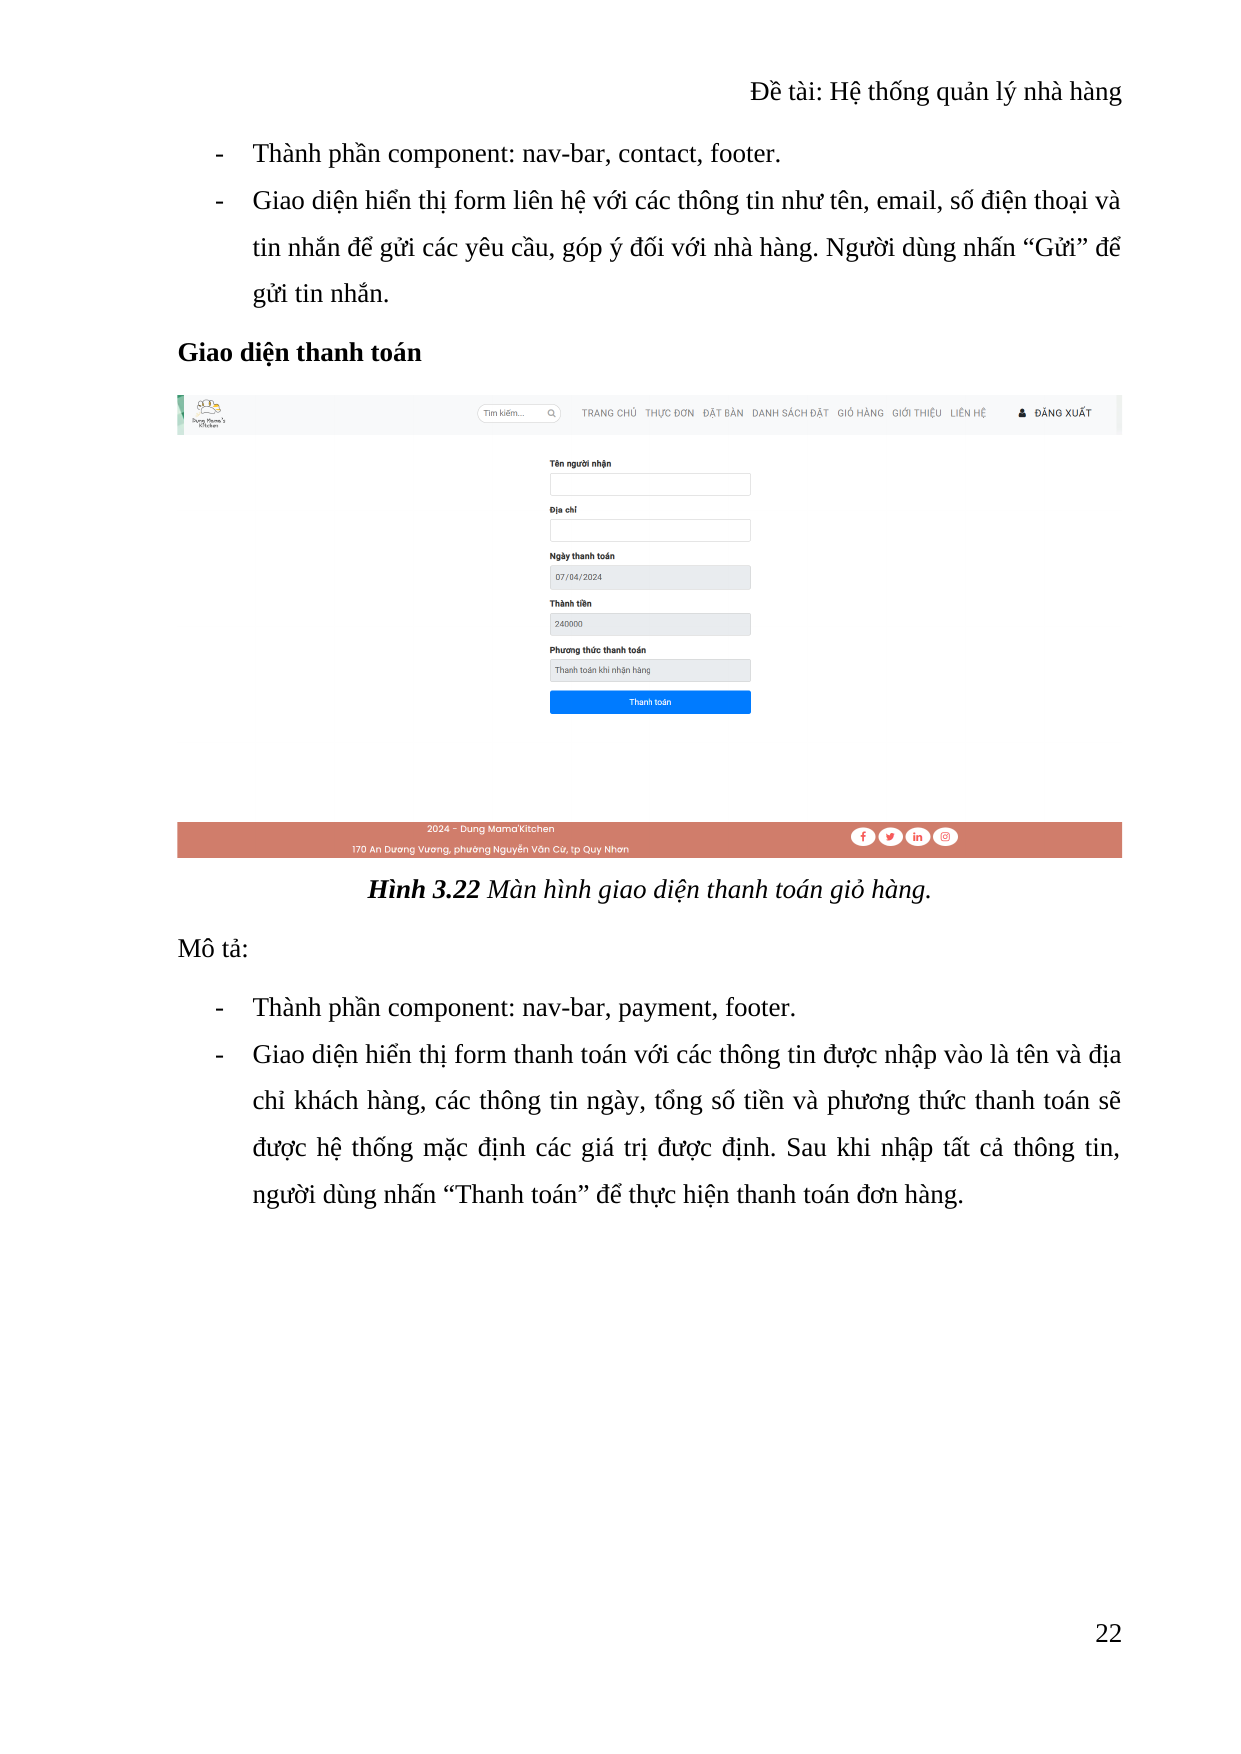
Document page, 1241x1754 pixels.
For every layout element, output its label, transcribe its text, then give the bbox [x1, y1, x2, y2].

list Thành phần component: nav-bar, payment, footer. [215, 991, 1122, 1022]
list Giao diện hiển thị form liên hệ với các thông tin như tên, email, số điện thoại và tin nhắn để gửi các yêu cầu, góp ý đối với nhà hàng. Người dùng nhấn “Gửi” để gửi tin nhắn. [215, 184, 1122, 308]
text Mô tả: [177, 932, 1122, 963]
list Thành phần component: nav-bar, contact, footer. [215, 137, 1122, 168]
list Giao diện hiển thị form thanh toán với các thông tin được nhập vào là tên và địa chỉ khách hàng, các thông tin ngày, tổng số tiền và phương thức thanh toán sẽ được hệ thống mặc định các giá trị được định. Sau khi nhập tất cả thông tin, người dùng nhấn “Thanh toán” để thực hiện thanh toán đơn hàng. [215, 1038, 1122, 1209]
picture [177, 395, 1123, 858]
text Giao diện thanh toán [177, 336, 1122, 368]
